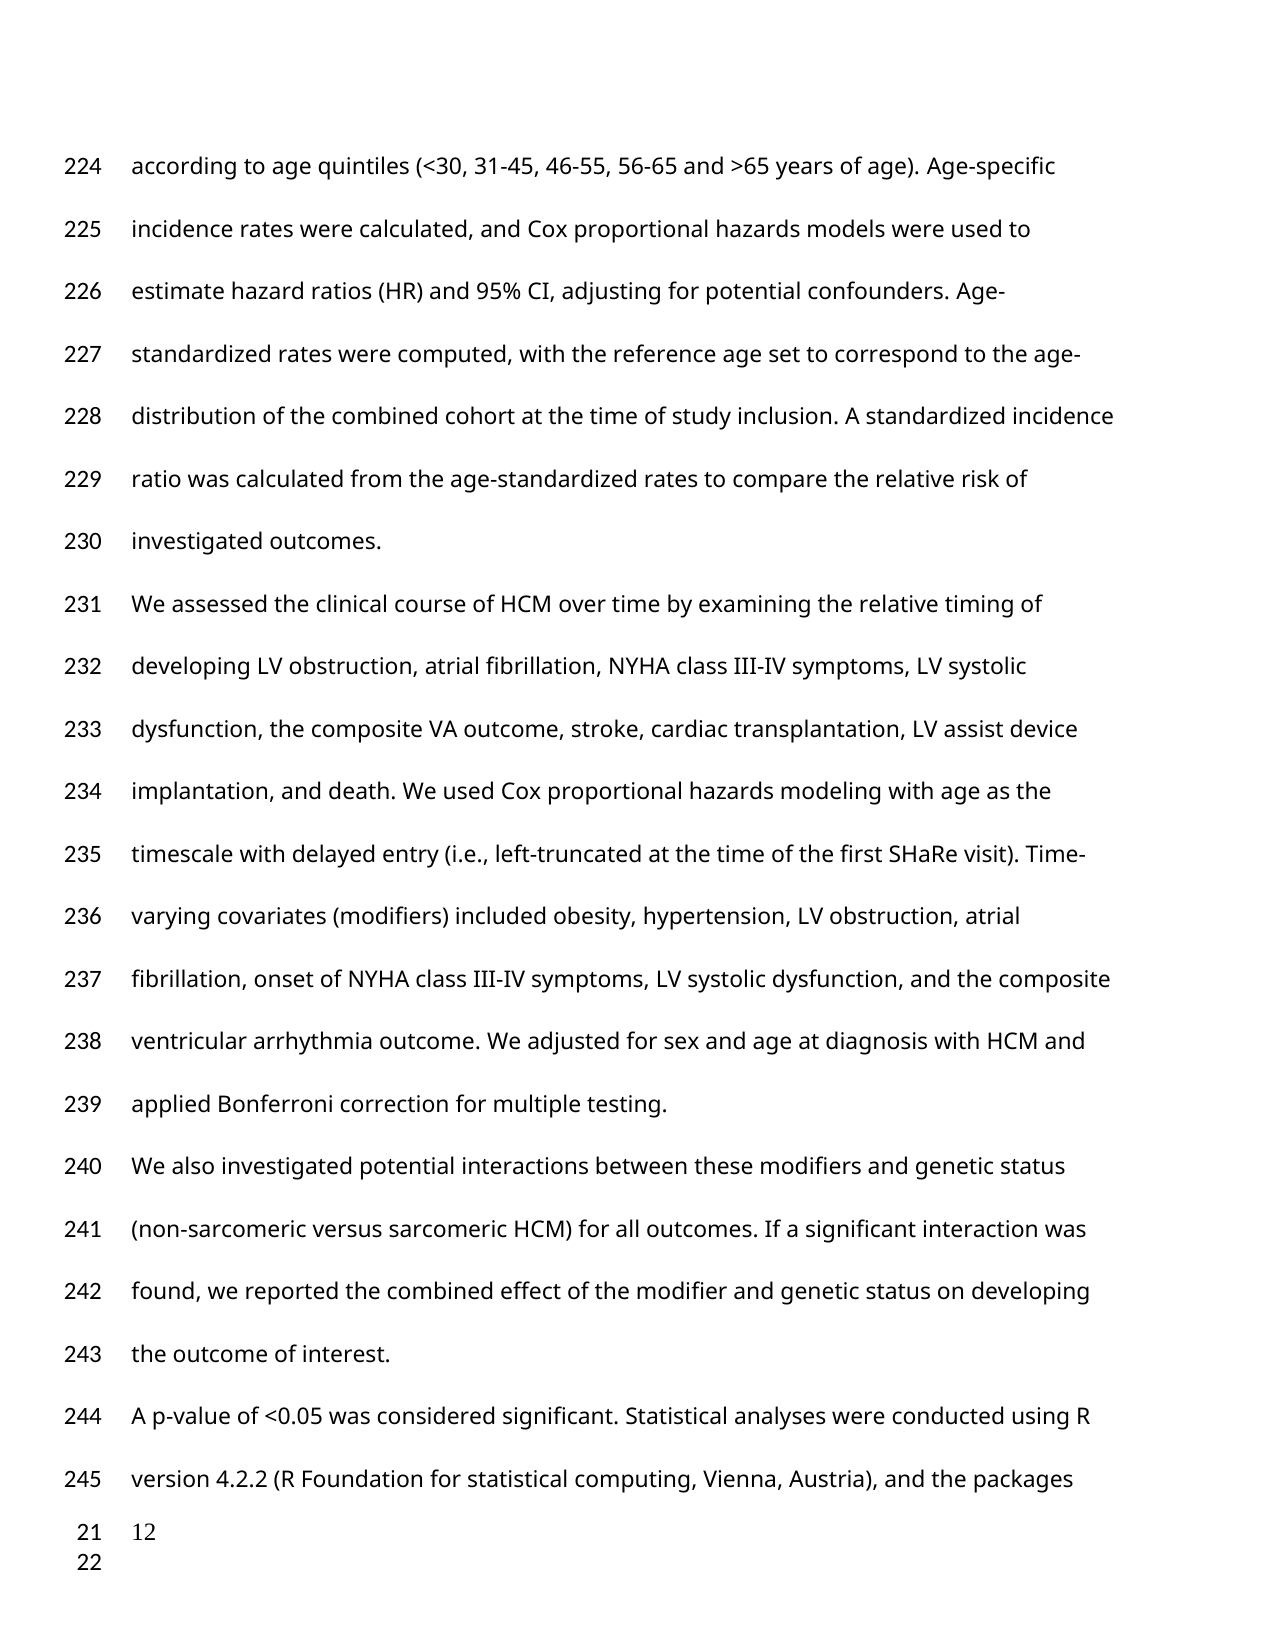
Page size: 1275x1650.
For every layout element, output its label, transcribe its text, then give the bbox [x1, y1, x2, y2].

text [131, 150, 1125, 556]
text We assessed the clinical course of HCM over time by examining the relative timing of developing LV obstruction, atrial fibrillation, NYHA class III-IV symptoms, LV systolic dysfunction, the composite VA outcome, stroke, cardiac transplantation, LV assist device implantation, and death. We used Cox proportional hazards modeling with age as the timescale with delayed entry (i.e., left-truncated at the time of the first SHaRe visit). Time-varying covariates (modifiers) included obesity, hypertension, LV obstruction, atrial fibrillation, onset of NYHA class III-IV symptoms, LV systolic dysfunction, and the composite ventricular arrhythmia outcome. We adjusted for sex and age at diagnosis with HCM and applied Bonferroni correction for multiple testing. [131, 587, 1125, 1119]
text We also investigated potential interactions between these modifiers and genetic status (non-sarcomeric versus sarcomeric HCM) for all outcomes. If a significant interaction was found, we reported the combined effect of the modifier and genetic status on developing the outcome of interest. [131, 1150, 1125, 1369]
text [131, 1400, 1125, 1494]
